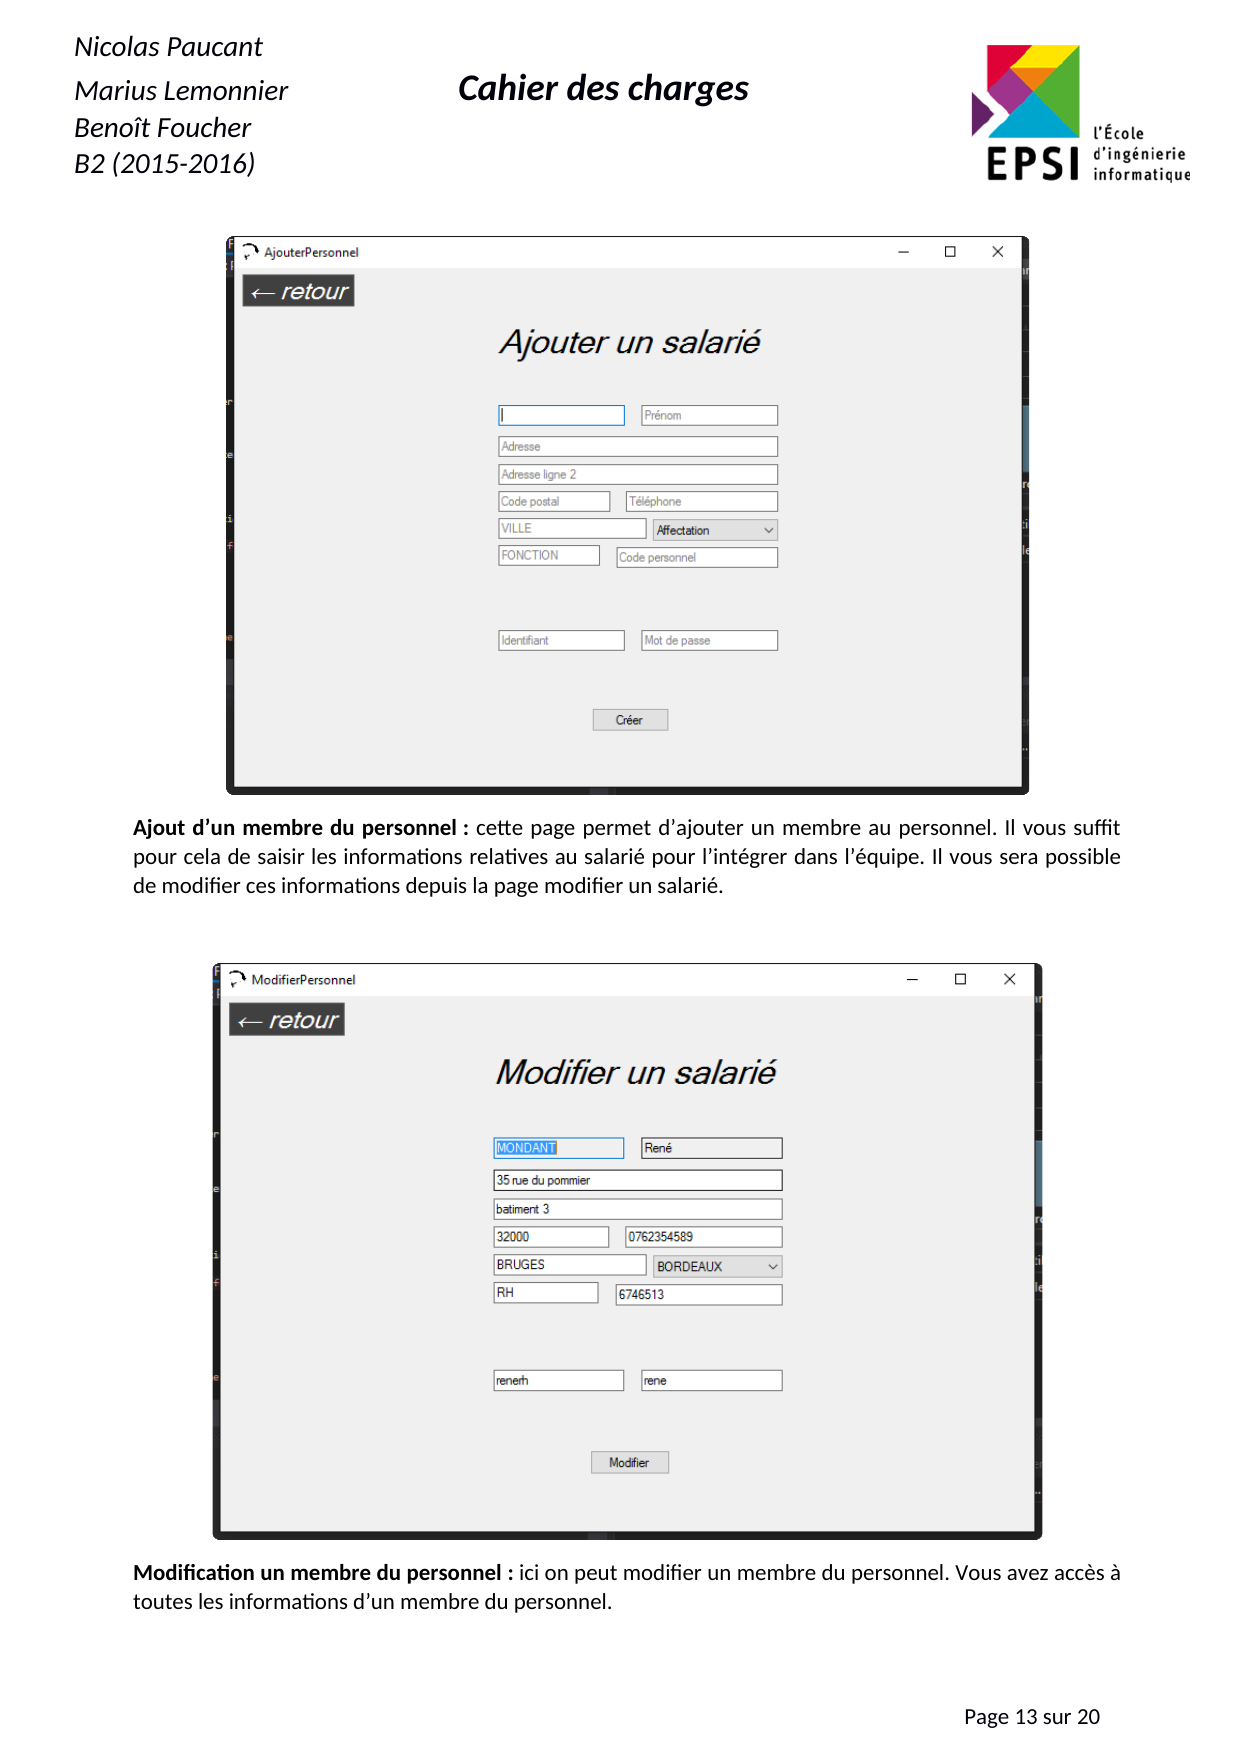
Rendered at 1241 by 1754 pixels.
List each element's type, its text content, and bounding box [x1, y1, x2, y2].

text Ajout d’un membre du personnel : cette page permet d’ajouter un membre au personnel. Il vous suffit pour cela de saisir les informations relatives au salarié pour l’intégrer dans l’équipe. Il vous sera possible de modifier ces informations depuis la page modifier un salarié. [133, 813, 1122, 899]
picture [212, 963, 1043, 1540]
picture [971, 45, 1190, 183]
text Modification un membre du personnel : ici on peut modifier un membre du personnel. Vous avez accès à toutes les informations d’un membre du personnel. [133, 1558, 1122, 1615]
picture [226, 236, 1030, 795]
